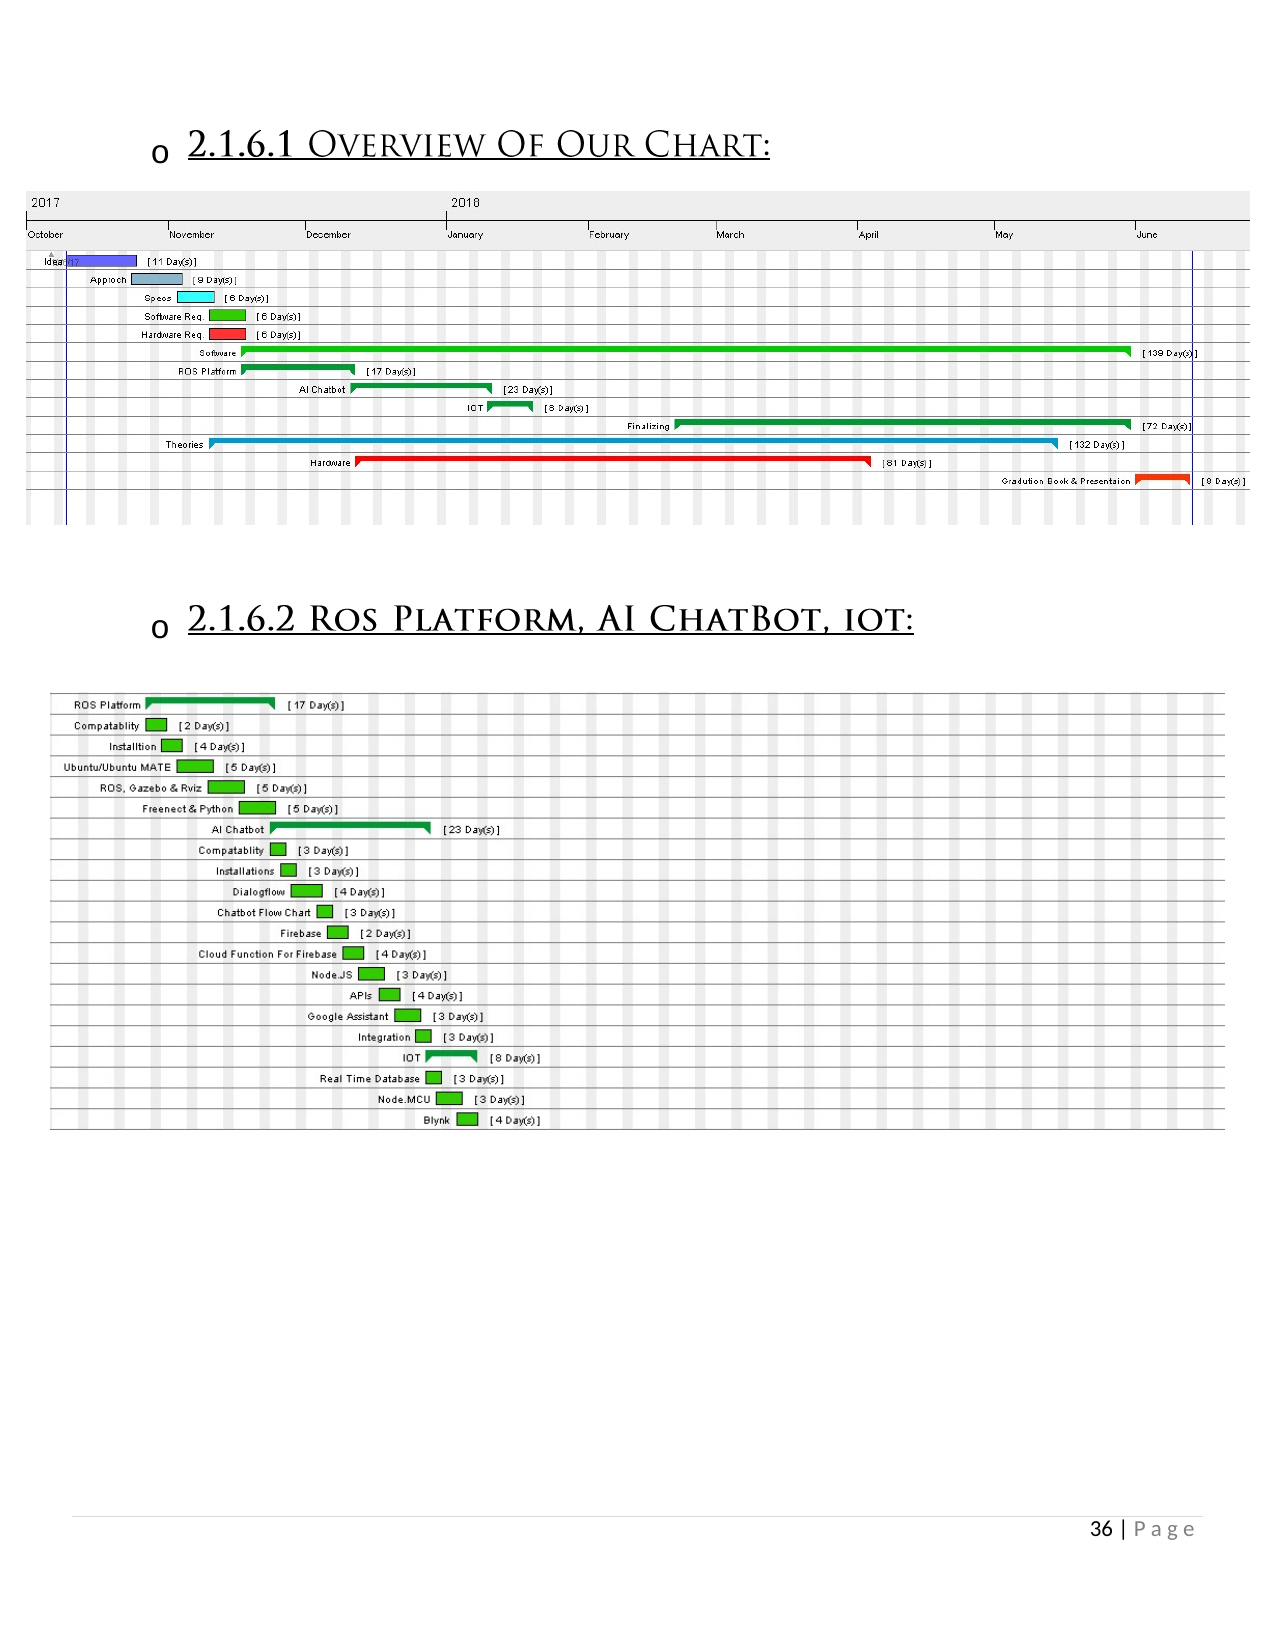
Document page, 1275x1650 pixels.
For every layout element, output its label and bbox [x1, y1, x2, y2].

picture [26, 191, 1250, 525]
picture [187, 122, 792, 165]
picture [187, 597, 926, 639]
picture [50, 692, 1225, 1130]
